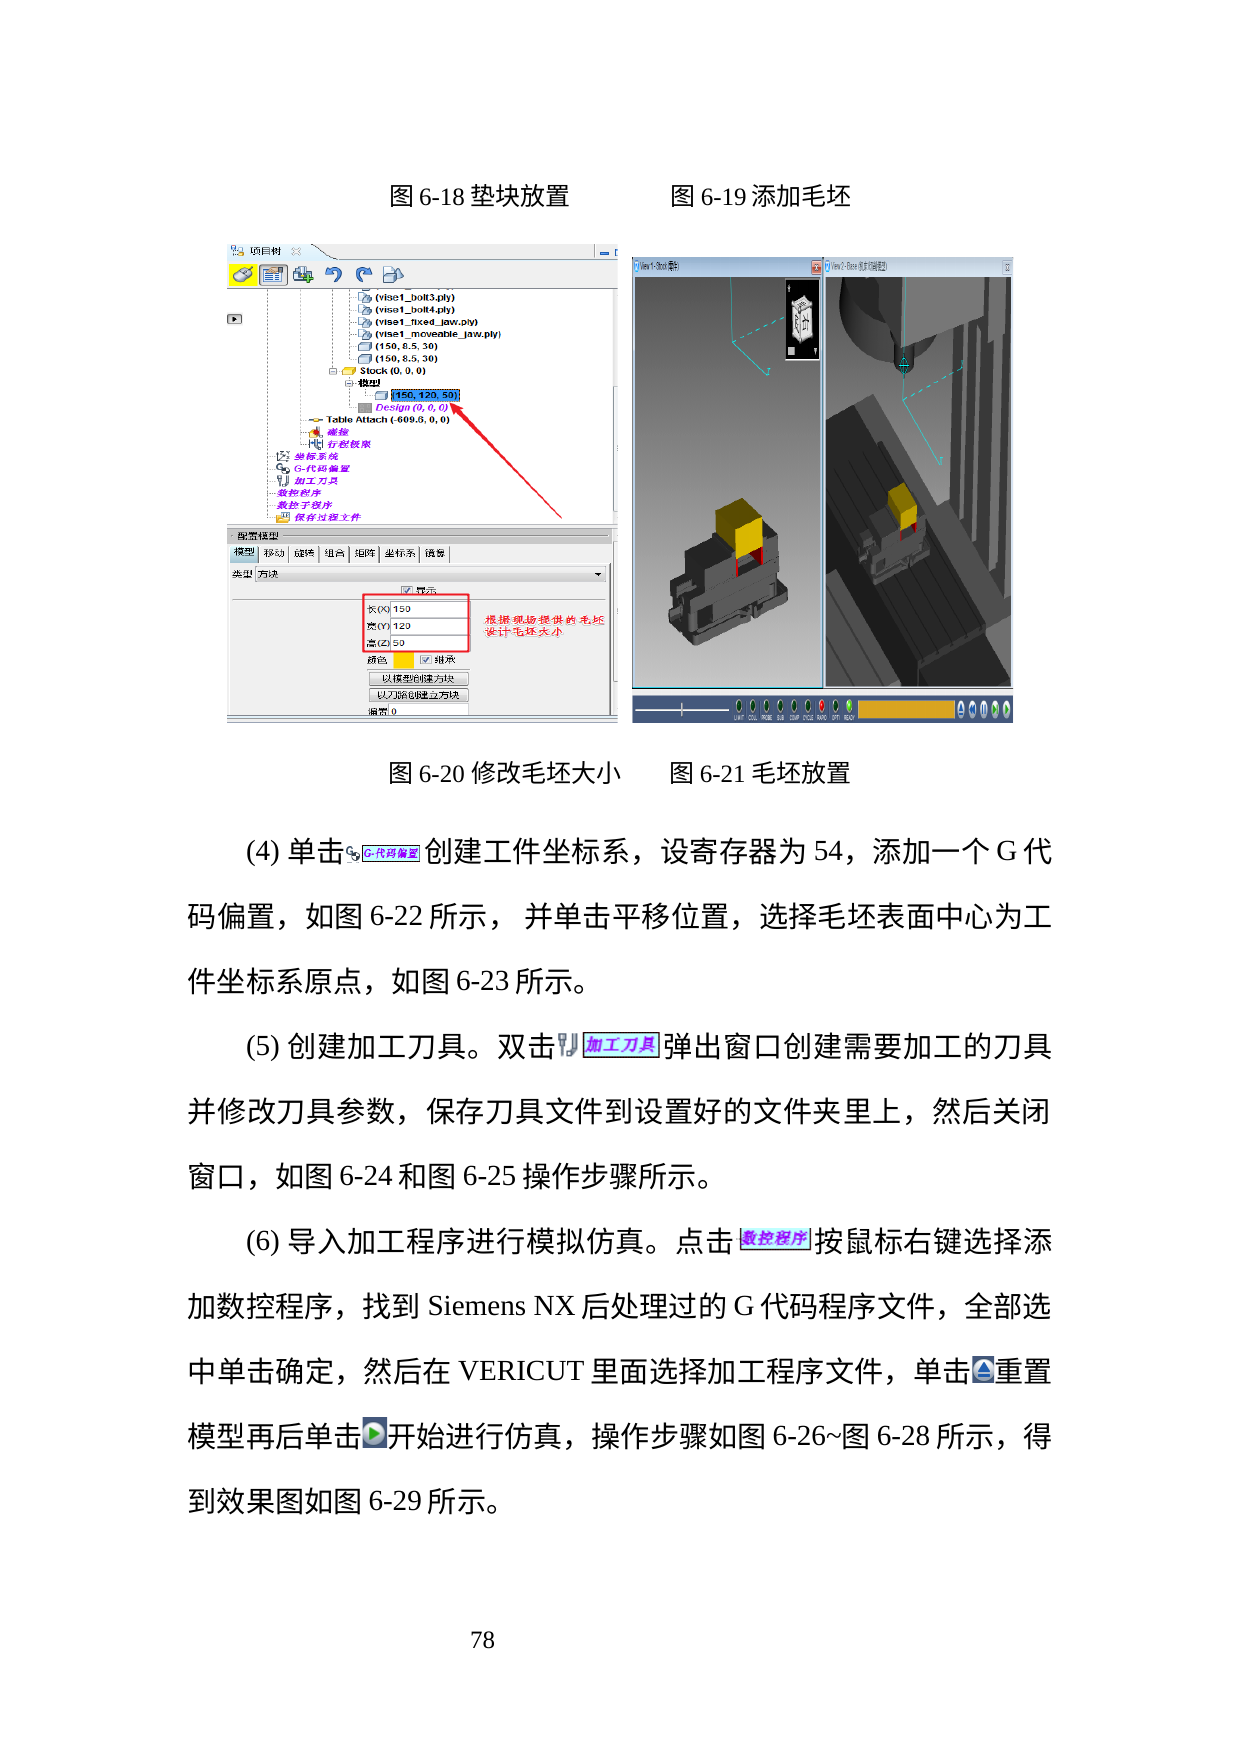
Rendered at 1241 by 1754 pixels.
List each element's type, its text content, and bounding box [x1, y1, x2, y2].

text 图6-20 修改毛坯大小 图6-21 毛坯放置 [187, 739, 1053, 804]
picture [632, 257, 1014, 723]
list 单击创建工件坐标系，设寄存器为54，添加一个G代码偏置，如图6-22所示， 并单击平移位置，选择毛坯表面中心为工件坐标系原点，如图6-23所示。 [187, 817, 1053, 1012]
picture [227, 244, 618, 723]
list 创建加工刀具。双击弹出窗口创建需要加工的刀具并修改刀具参数，保存刀具文件到设置好的文件夹里上，然后关闭窗口，如图6-24和图6-25操作步骤所示。 [187, 1012, 1053, 1207]
list 导入加工程序进行模拟仿真。点击按鼠标右键选择添加数控程序，找到Siemens NX后处理过的G代码程序文件，全部选中单击确定，然后在VERICUT里面选择加工程序文件，单击重置模型再后单击开始进行仿真，操作步骤如图6-26~图6-28所示，得到效果图如图6-29所示。 [187, 1207, 1053, 1532]
picture [346, 844, 425, 863]
picture [736, 1228, 814, 1253]
text 图6-18垫块放置 图6-19添加毛坯 [187, 162, 1053, 227]
picture [557, 1032, 664, 1058]
picture [362, 1417, 388, 1448]
picture [972, 1356, 995, 1383]
